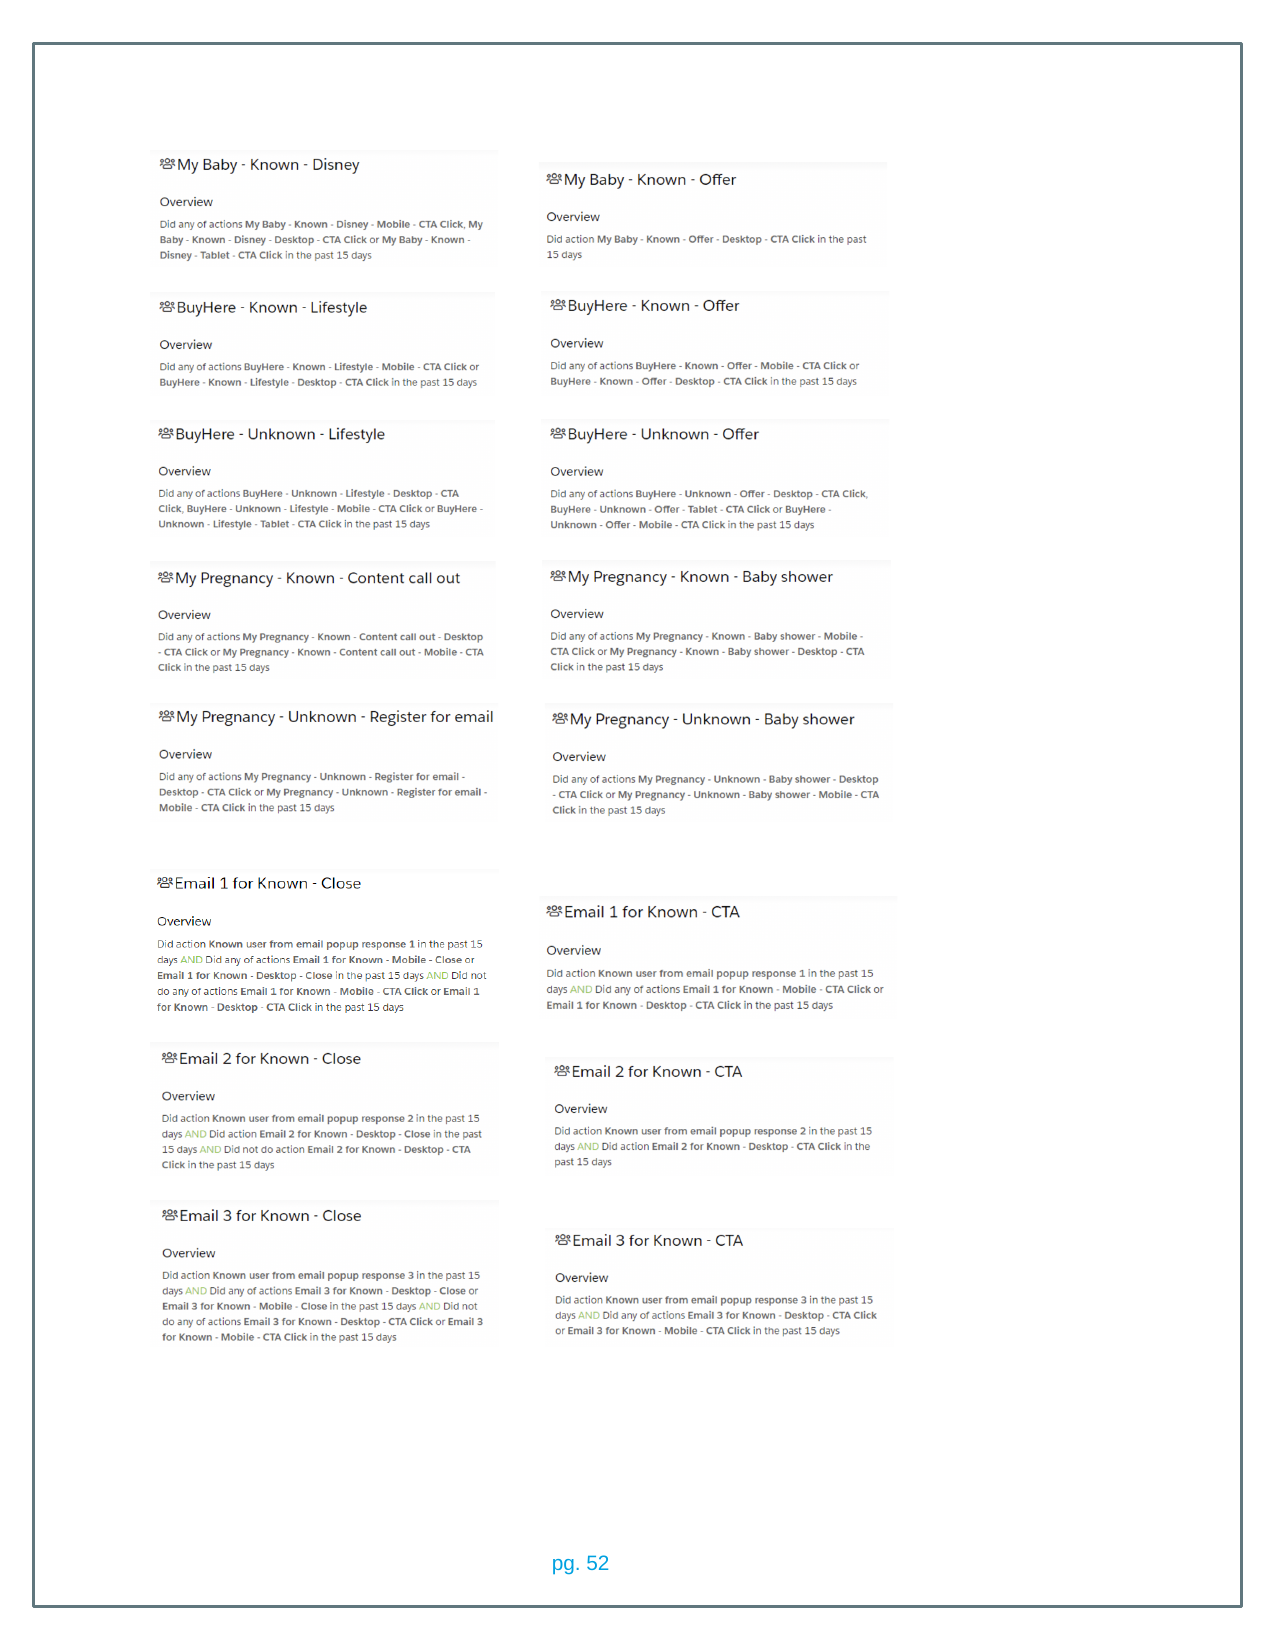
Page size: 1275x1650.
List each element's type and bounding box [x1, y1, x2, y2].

picture [150, 1200, 499, 1347]
picture [150, 869, 499, 1019]
picture [542, 560, 891, 679]
picture [544, 703, 894, 822]
picture [539, 896, 898, 1019]
picture [538, 162, 888, 267]
picture [541, 291, 890, 396]
picture [150, 150, 499, 267]
picture [150, 703, 499, 822]
picture [541, 419, 890, 537]
picture [545, 1228, 894, 1347]
picture [150, 1042, 499, 1176]
picture [545, 1057, 894, 1176]
picture [150, 420, 495, 537]
picture [150, 561, 496, 679]
picture [150, 292, 495, 396]
